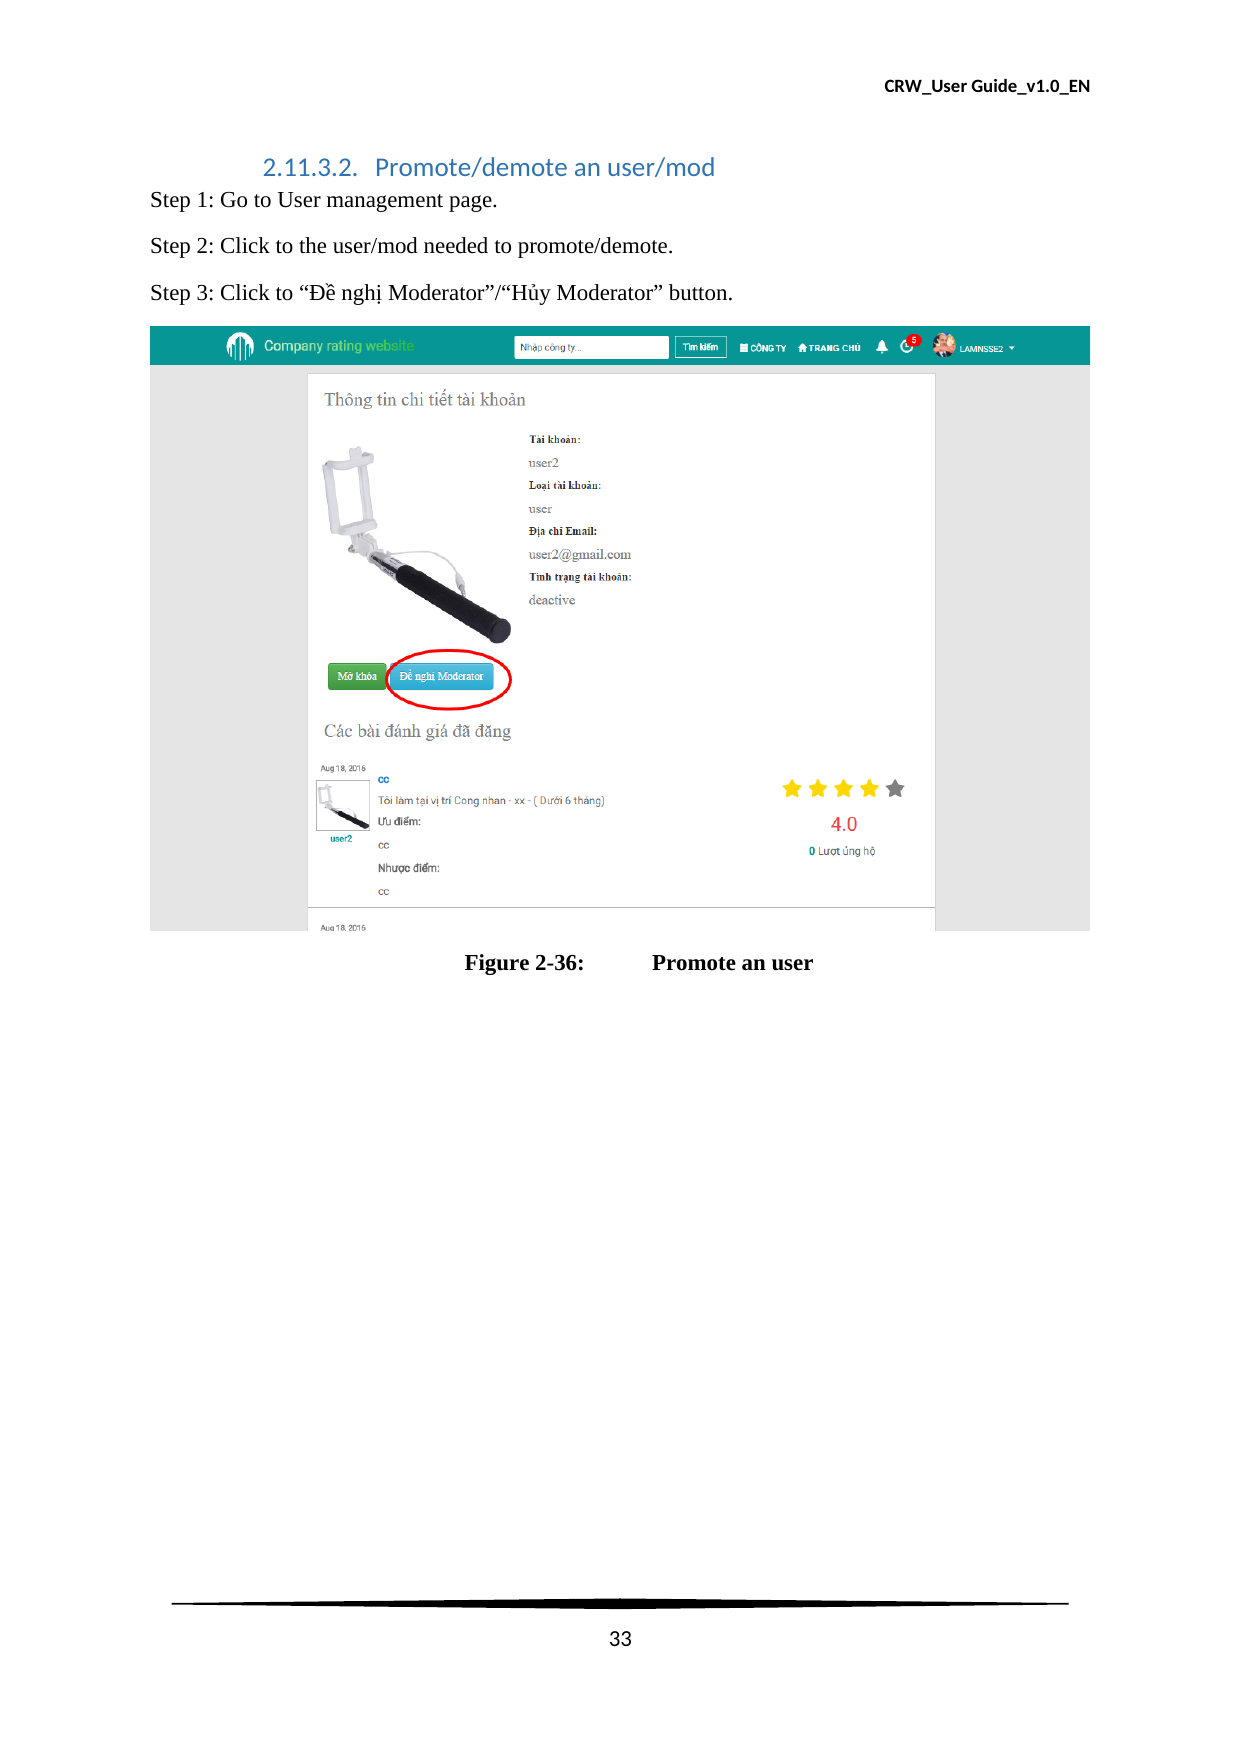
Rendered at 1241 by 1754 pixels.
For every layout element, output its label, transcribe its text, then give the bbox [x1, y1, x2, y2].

text Step 1: Go to User management page. [150, 186, 1090, 212]
text Promote an user [187, 949, 1090, 976]
subtitle Promote/demote an user/mod [262, 150, 1090, 183]
picture [150, 326, 1091, 931]
text Step 3: Click to “Đề nghị Moderator”/“Hủy Moderator” button. [150, 279, 1090, 306]
text Step 2: Click to the user/mod needed to promote/demote. [150, 232, 1090, 259]
